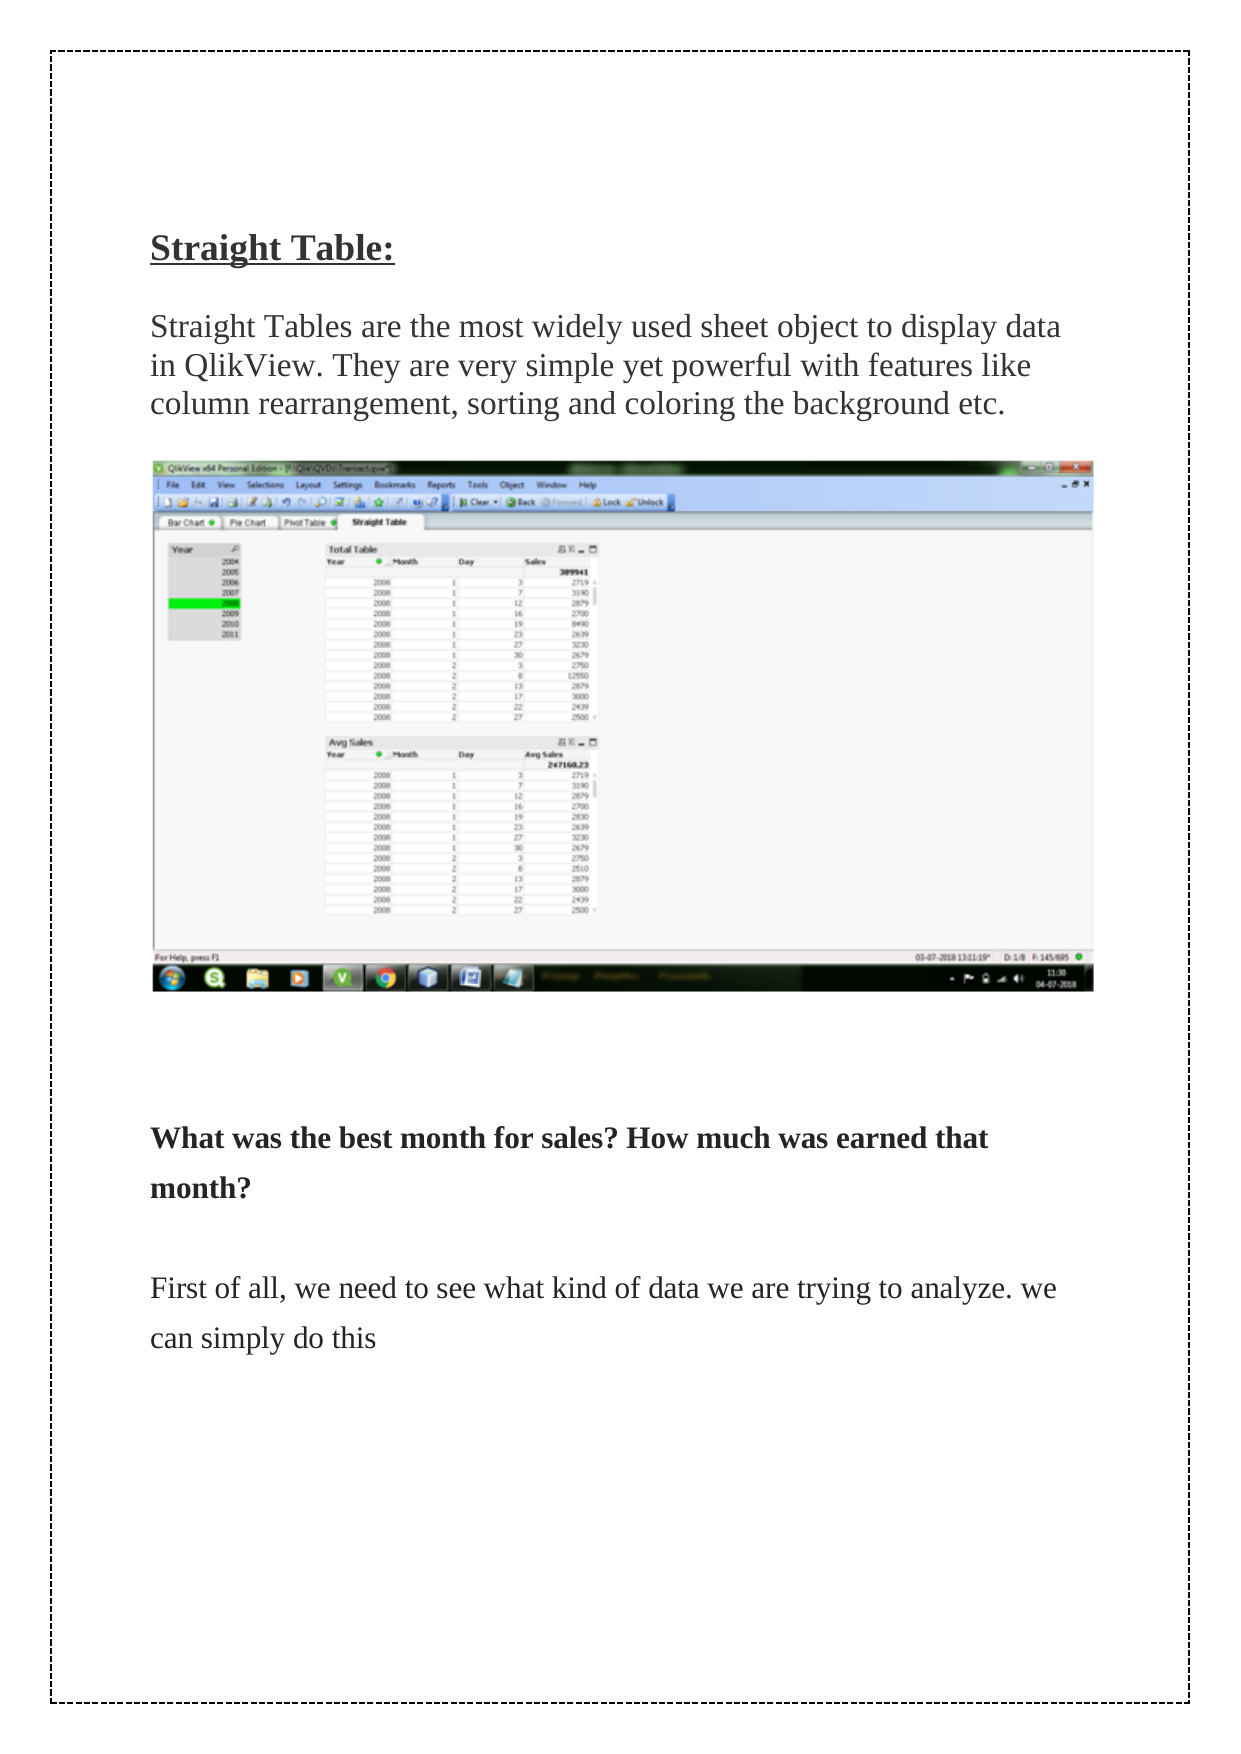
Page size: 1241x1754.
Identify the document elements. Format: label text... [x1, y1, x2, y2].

text What was the best month for sales? How much was earned that month? [150, 1105, 1090, 1205]
text Straight Table: [150, 226, 1090, 269]
text First of all, we need to see what kind of data we are trying to analyze. we can simply do this [150, 1255, 1090, 1355]
text Straight Tables are the most widely used sheet object to display data in QlikView. They are very simple yet powerful with features like column rearrangement, sorting and coloring the background etc. [150, 306, 1090, 421]
picture [150, 458, 1097, 995]
